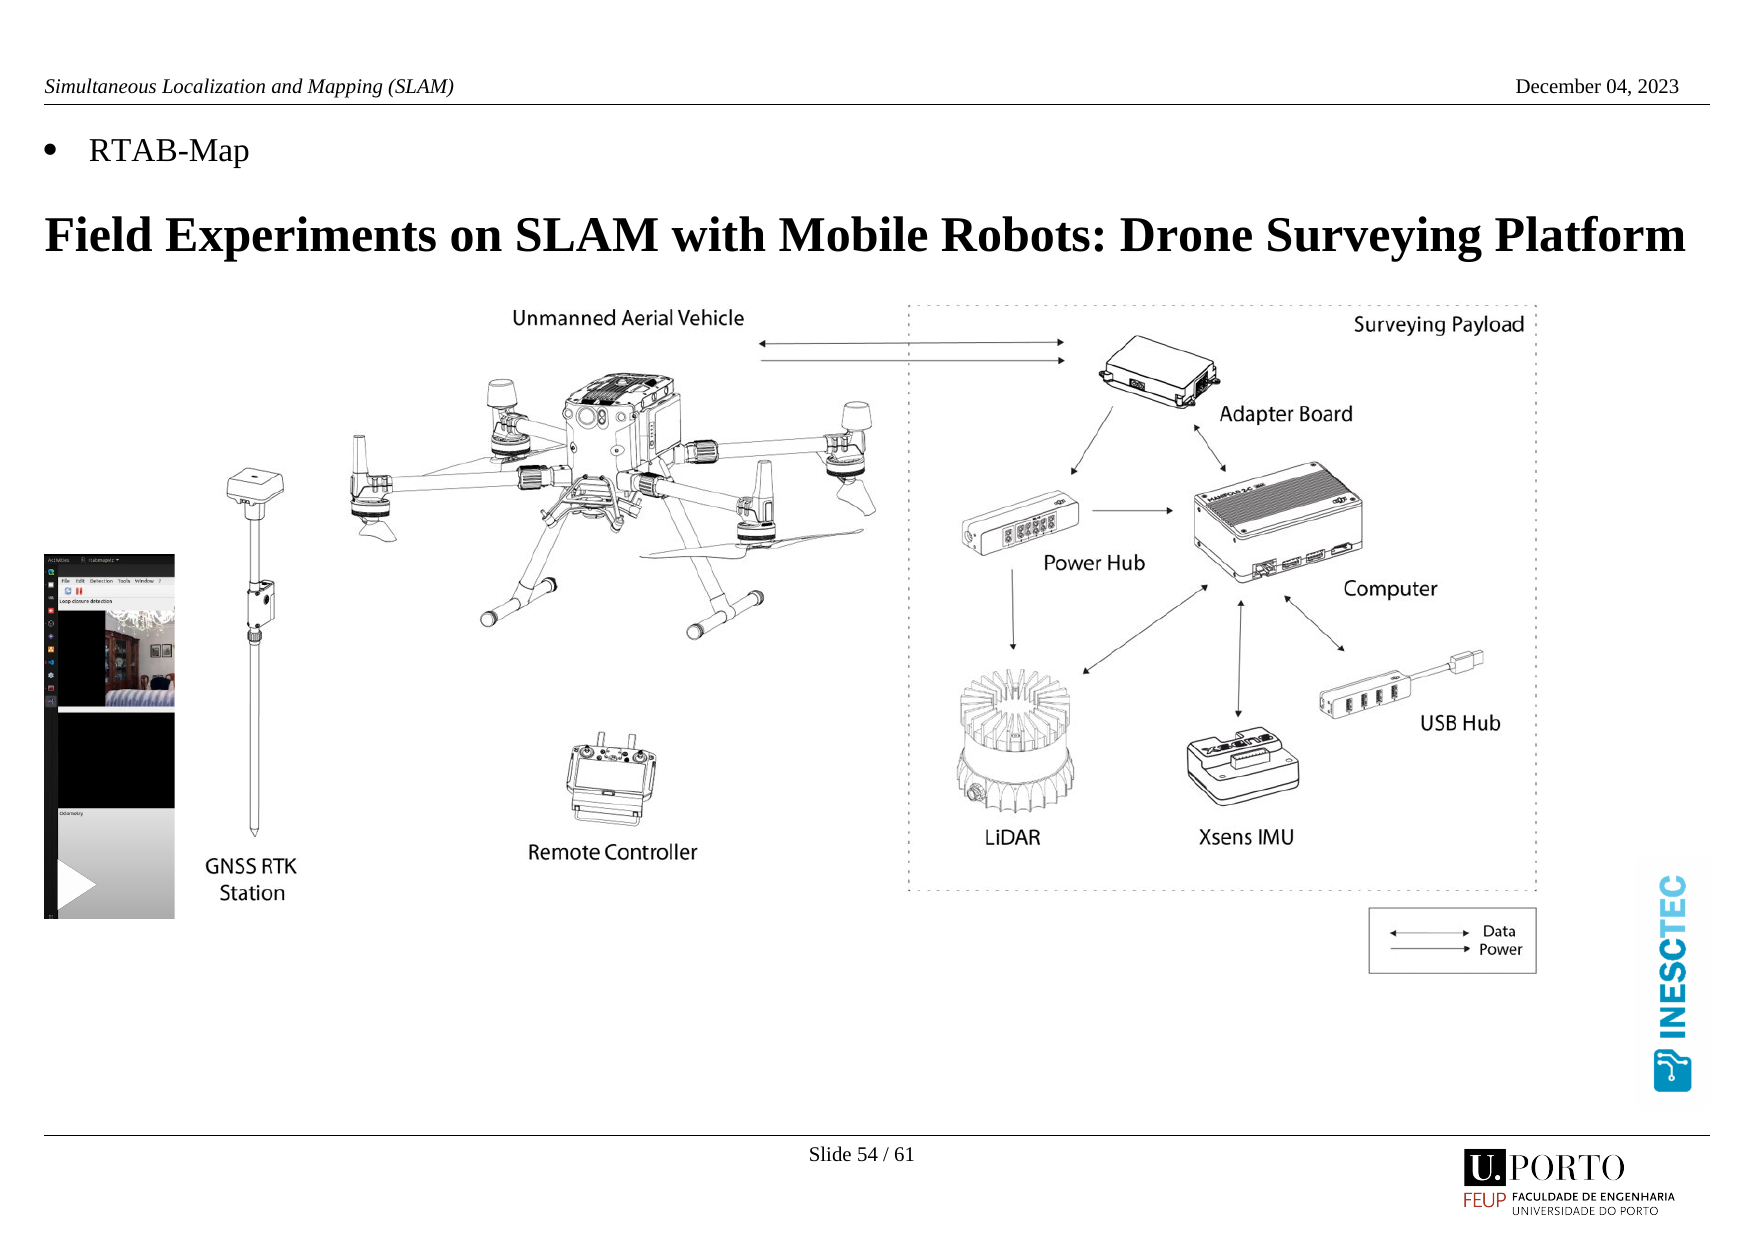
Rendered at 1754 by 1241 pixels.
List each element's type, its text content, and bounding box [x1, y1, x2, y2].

text Field Experiments on SLAM with Mobile Robots: Drone Surveying Platform [44, 204, 1710, 262]
picture [1459, 1144, 1680, 1221]
picture [44, 265, 1580, 975]
list RTAB-Map [44, 130, 1710, 168]
picture [1636, 858, 1710, 1110]
